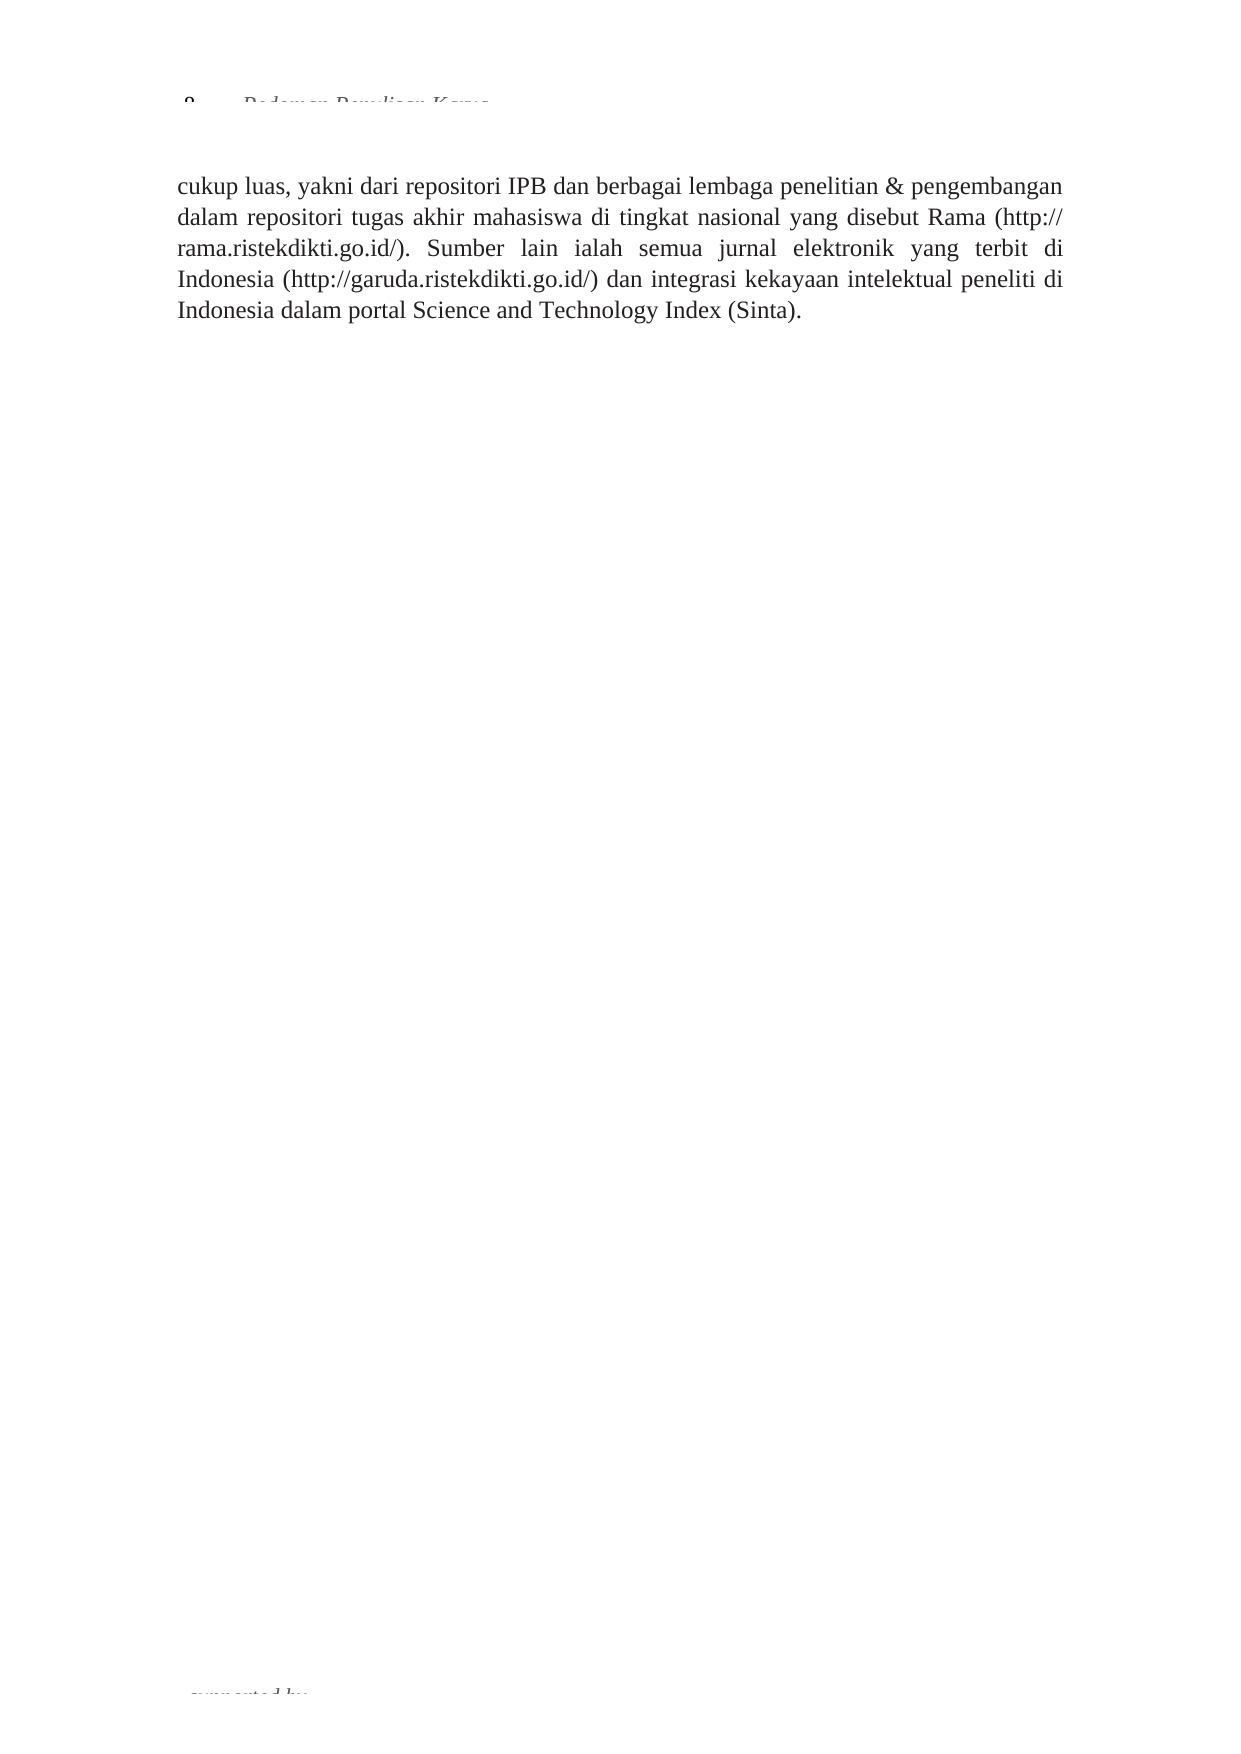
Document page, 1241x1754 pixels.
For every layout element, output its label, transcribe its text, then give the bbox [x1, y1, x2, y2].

text cukup luas, yakni dari repositori IPB dan berbagai lembaga penelitian & pengembangan dalam repositori tugas akhir mahasiswa di tingkat nasional yang disebut Rama (http:// rama.ristekdikti.go.id/). Sumber lain ialah semua jurnal elektronik yang terbit di Indonesia (http://garuda.ristekdikti.go.id/) dan integrasi kekayaan intelektual peneliti di Indonesia dalam portal Science and Technology Index (Sinta). [177, 171, 1063, 324]
